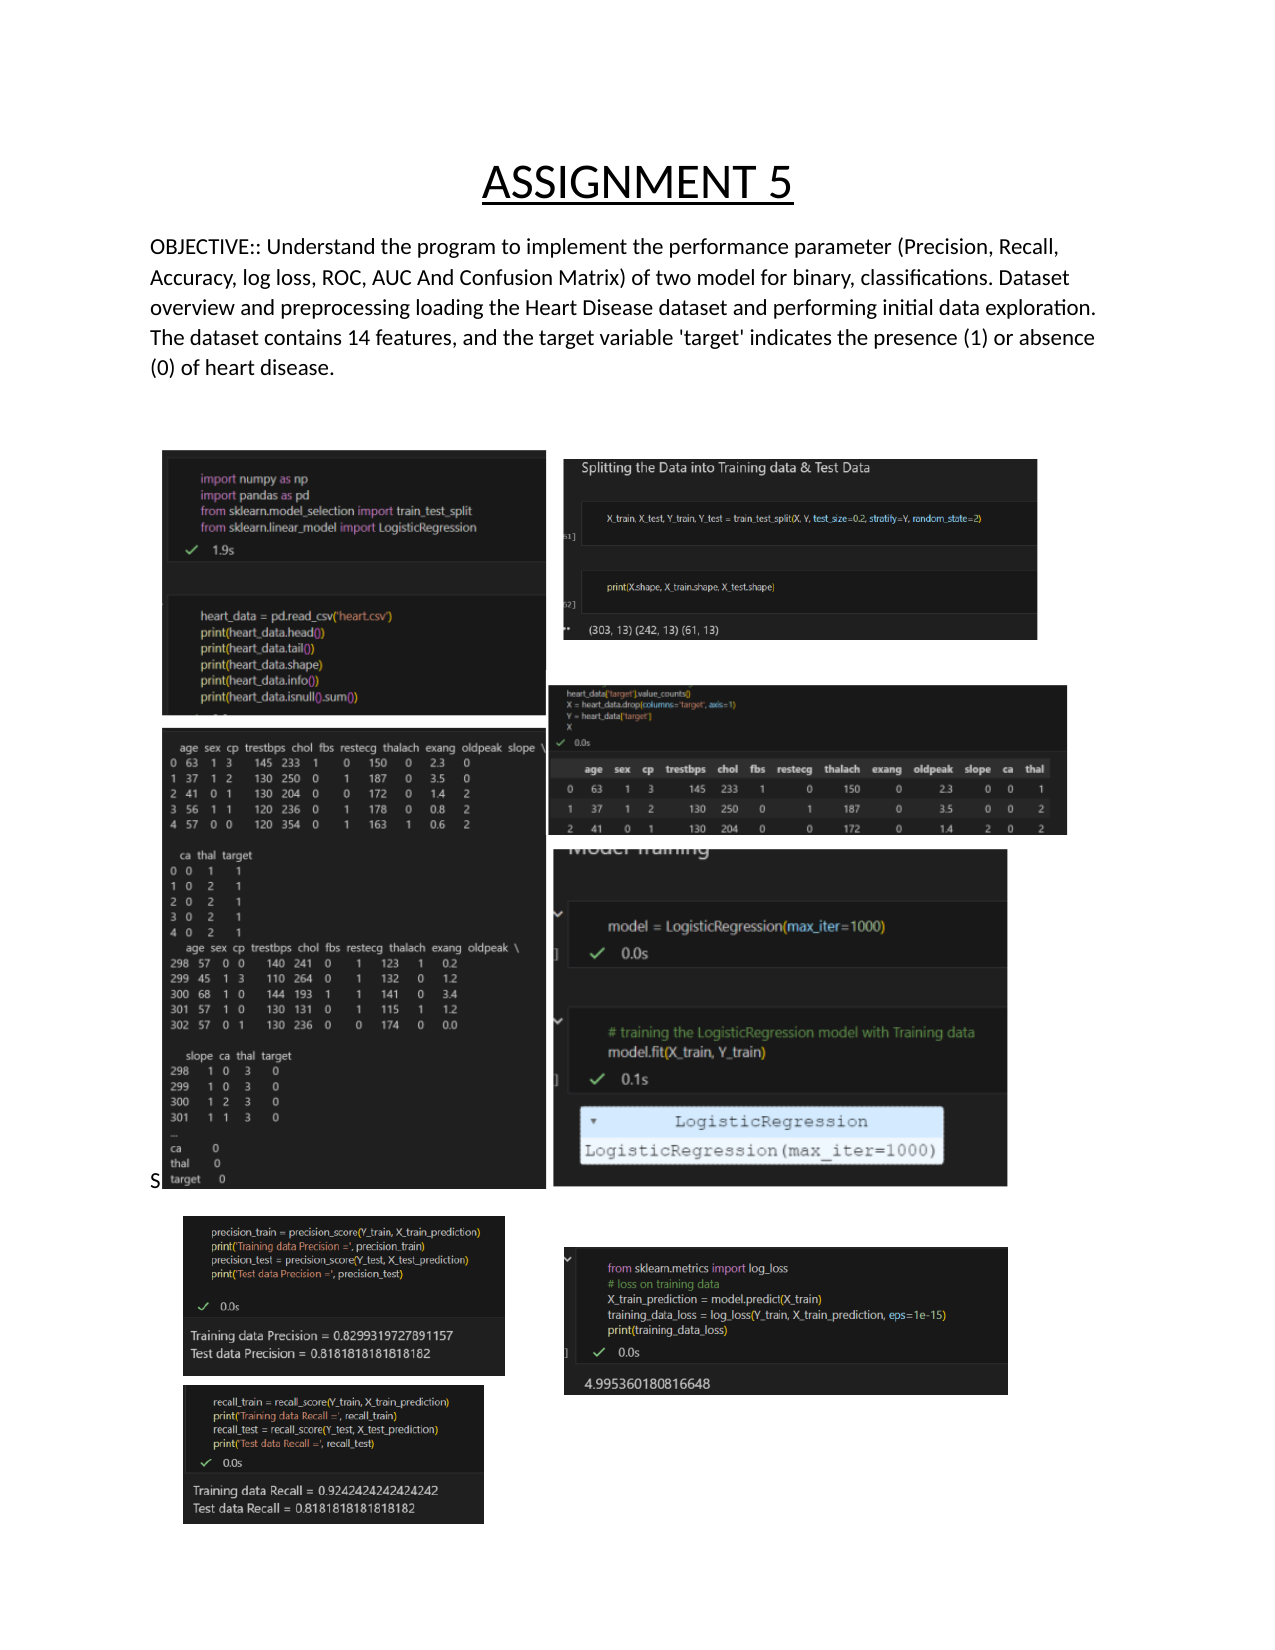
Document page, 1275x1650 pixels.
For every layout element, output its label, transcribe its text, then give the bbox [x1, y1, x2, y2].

picture [551, 848, 1009, 1189]
text ASSIGNMENT 5 [150, 150, 1125, 211]
picture [179, 1209, 514, 1528]
picture [549, 1235, 1011, 1397]
picture [560, 450, 1038, 640]
picture [160, 447, 1068, 1189]
text OBJECTIVE:: Understand the program to implement the performance parameter (Precision, Recall, Accuracy, log loss, ROC, AUC And Confusion Matrix) of two model for binary, classifications. Dataset overview and preprocessing loading the Heart Disease dataset and performing initial data exploration. The dataset contains 14 features, and the target variable 'target' indicates the presence (1) or absence (0) of heart disease. [150, 232, 1125, 381]
